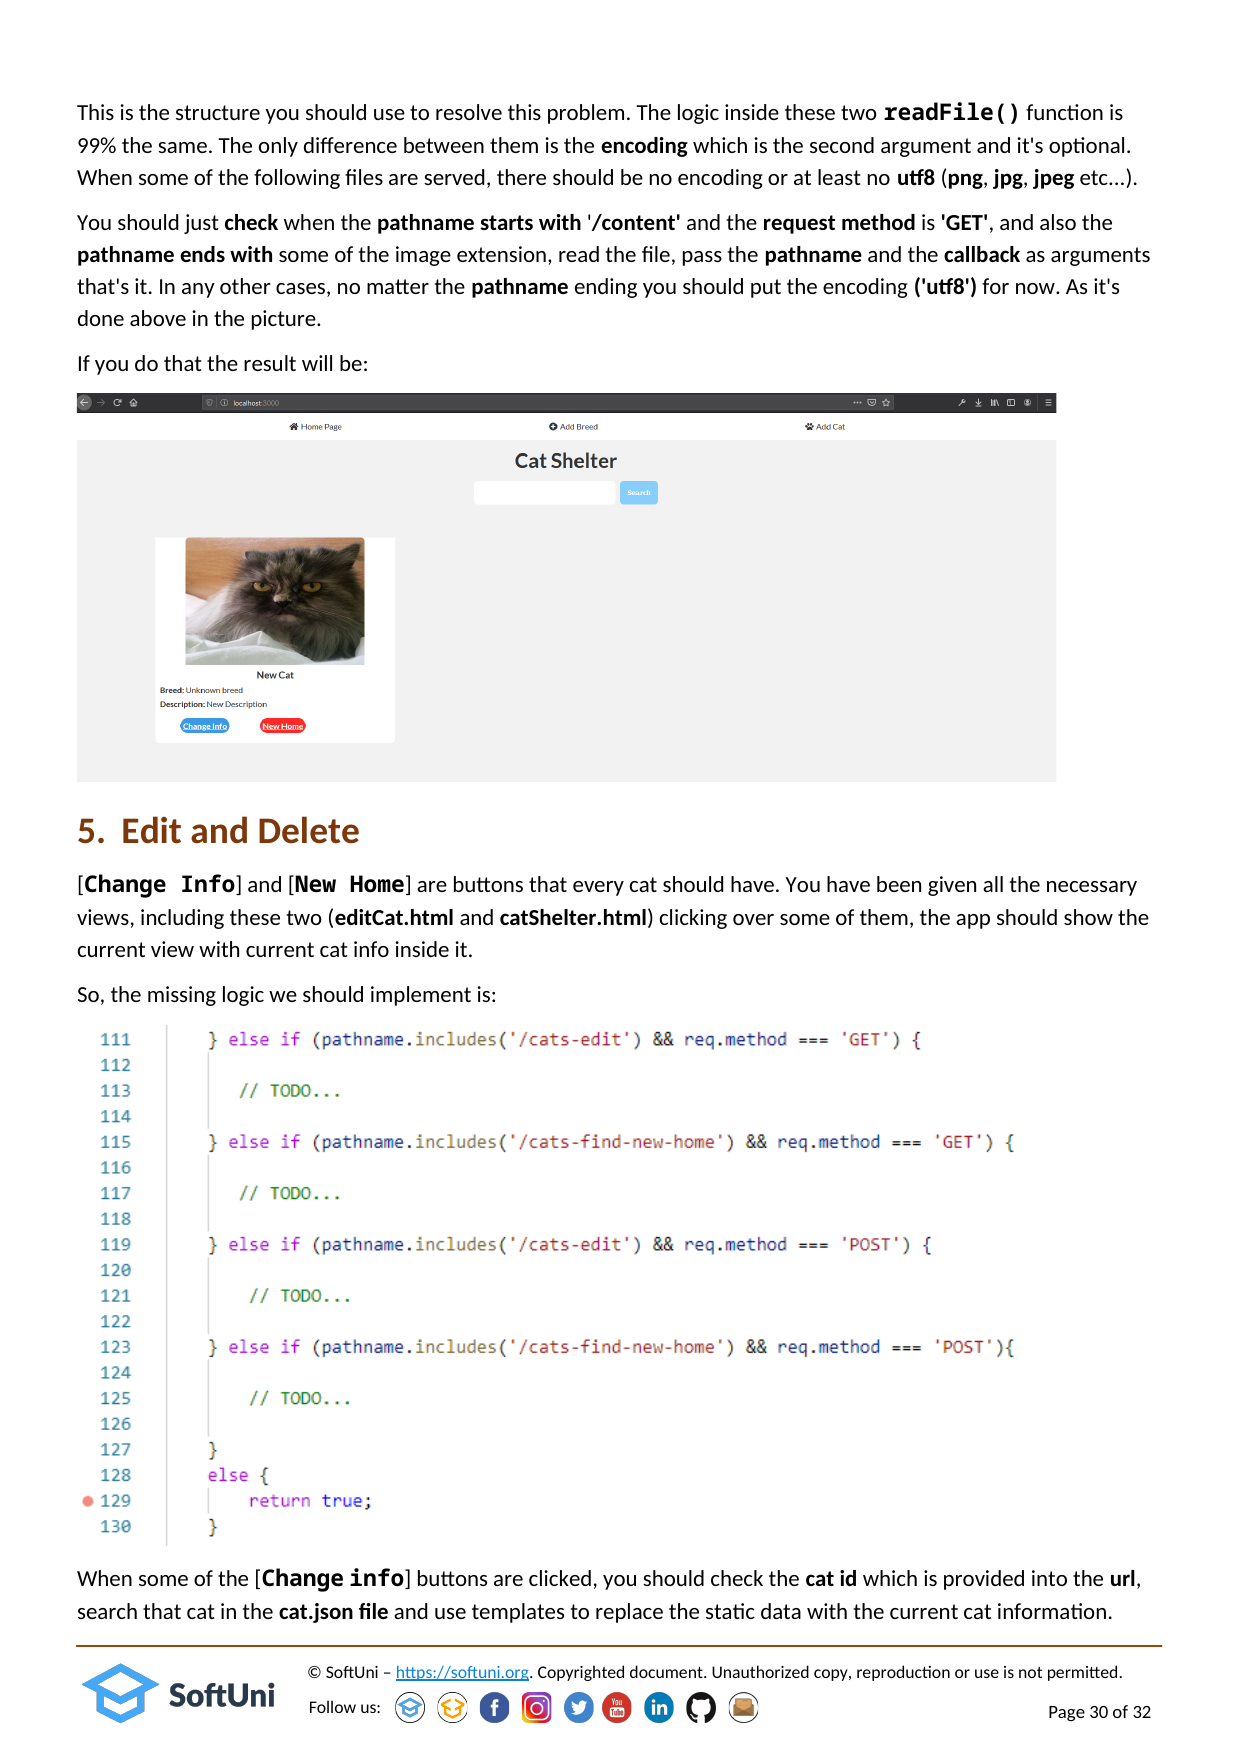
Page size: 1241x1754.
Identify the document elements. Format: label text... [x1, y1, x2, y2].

subtitle Edit and Delete [77, 807, 1163, 853]
text When some of the [Change info] buttons are clicked, you should check the cat id which is provided into the url, search that cat in the cat.json file and use templates to replace the static data with the current cat information. [77, 1562, 1163, 1625]
picture [76, 1025, 1057, 1546]
picture [479, 1692, 510, 1723]
picture [665, 1714, 674, 1723]
picture [76, 393, 1057, 782]
picture [658, 1705, 667, 1714]
picture [564, 1692, 594, 1723]
text [Change Info] and [New Home] are buttons that every cat should have. You have been given all the necessary views, including these two (editCat.html and catShelter.html) clicking over some of them, the app should show the current view with current cat info inside it. [77, 868, 1163, 964]
picture [395, 1692, 425, 1723]
text This is the structure you should use to resolve this problem. The logic inside these two readFile() function is 99% the same. The only difference between them is the encoding which is the second argument and it's optional. When some of the following files are served, there should be no encoding or at least no utf8 (png, jpg, jpeg etc...). [77, 95, 1163, 191]
text If you do that the result will be: [77, 349, 1163, 377]
picture [665, 1692, 674, 1701]
picture [686, 1692, 716, 1723]
picture [644, 1714, 653, 1723]
picture [522, 1692, 552, 1723]
picture [75, 1658, 281, 1729]
picture [437, 1692, 468, 1723]
text So, the missing logic we should implement is: [77, 980, 1163, 1008]
picture [602, 1692, 632, 1723]
picture [728, 1692, 759, 1723]
text You should just check when the pathname starts with '/content' and the request method is 'GET', and also the pathname ends with some of the image extension, read the file, pass the pathname and the callback as arguments that's it. In any other cases, no matter the pathname ending you should put the encoding ('utf8') for now. As it's done above in the picture. [77, 208, 1163, 332]
picture [644, 1692, 653, 1701]
